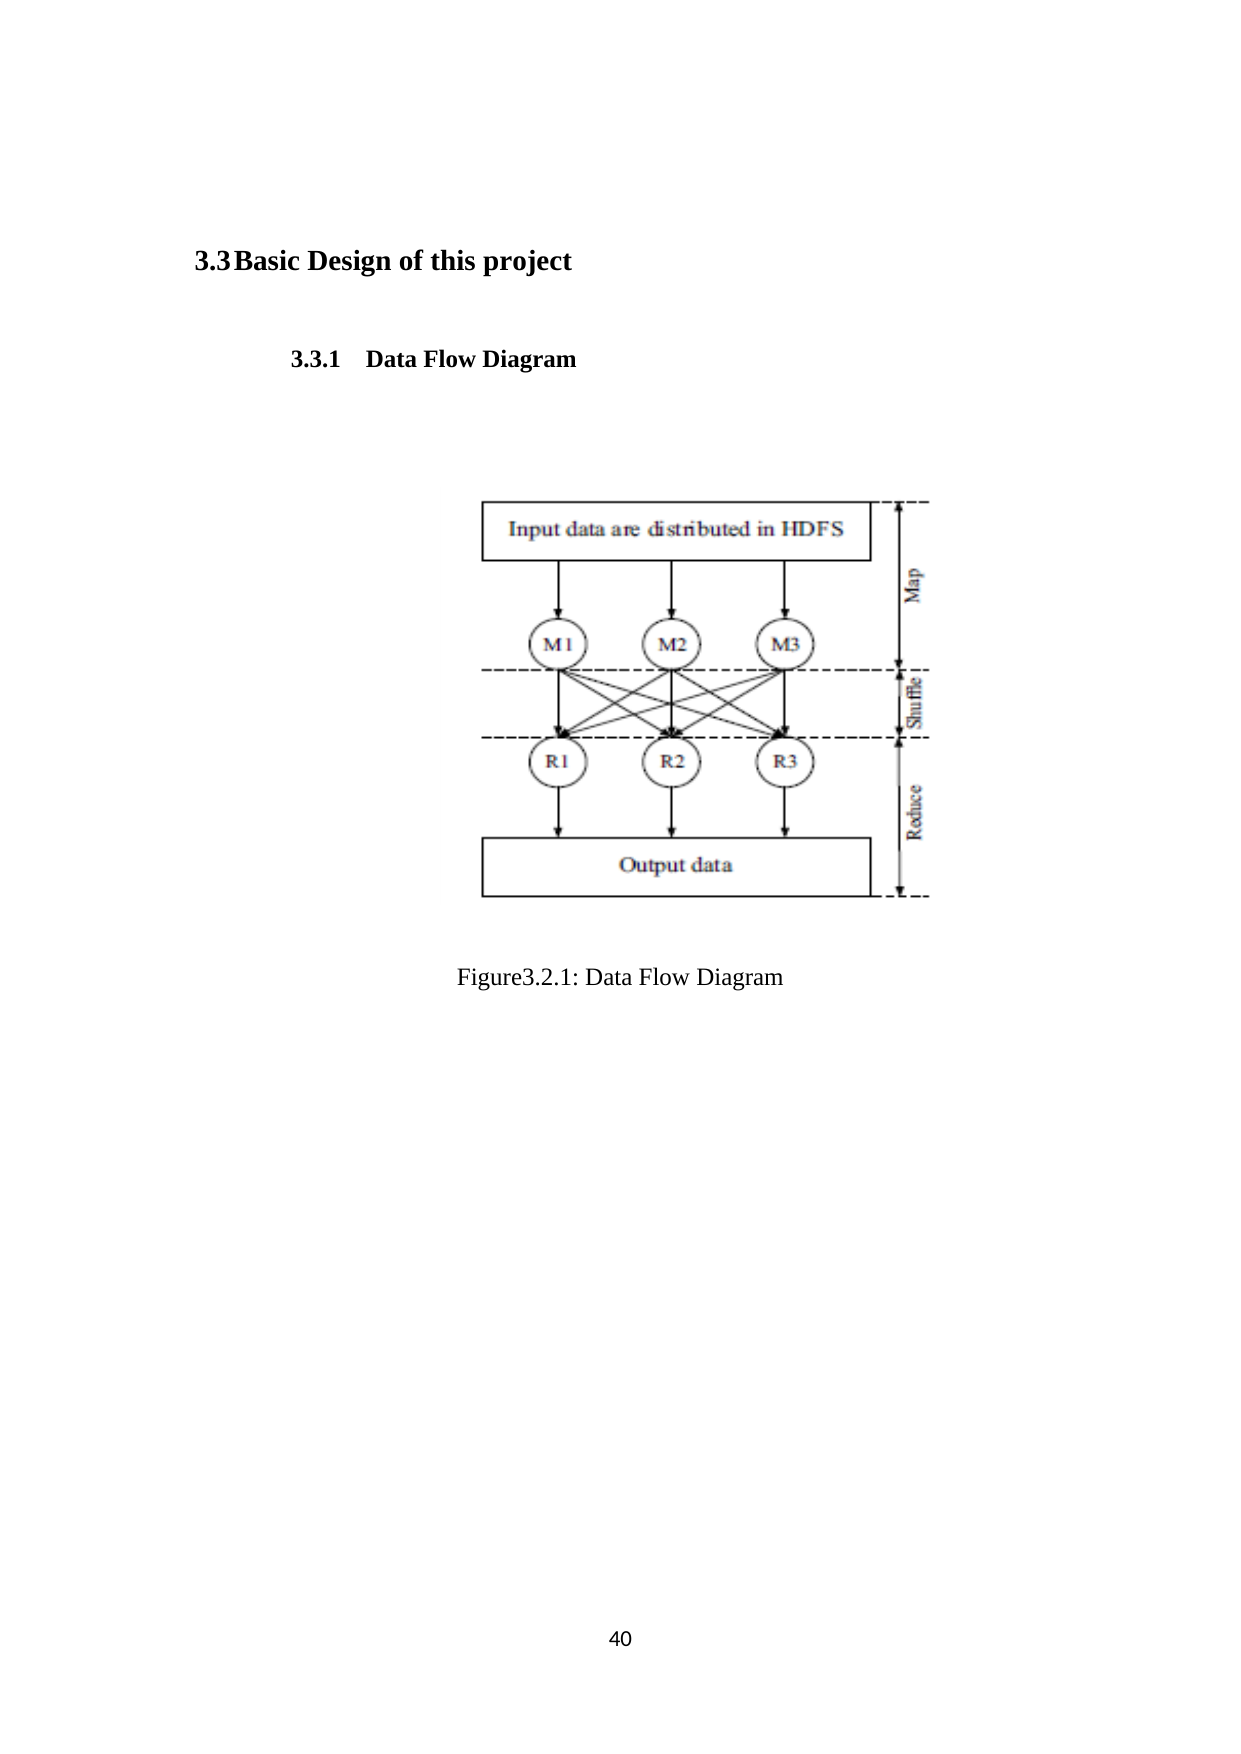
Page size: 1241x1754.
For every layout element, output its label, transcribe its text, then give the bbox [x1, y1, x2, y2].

list Basic Design of this project [194, 243, 1090, 277]
list Data Flow Diagram [291, 344, 1090, 373]
text Figure3.2.1: Data Flow Diagram [150, 962, 1090, 991]
picture [439, 487, 946, 905]
